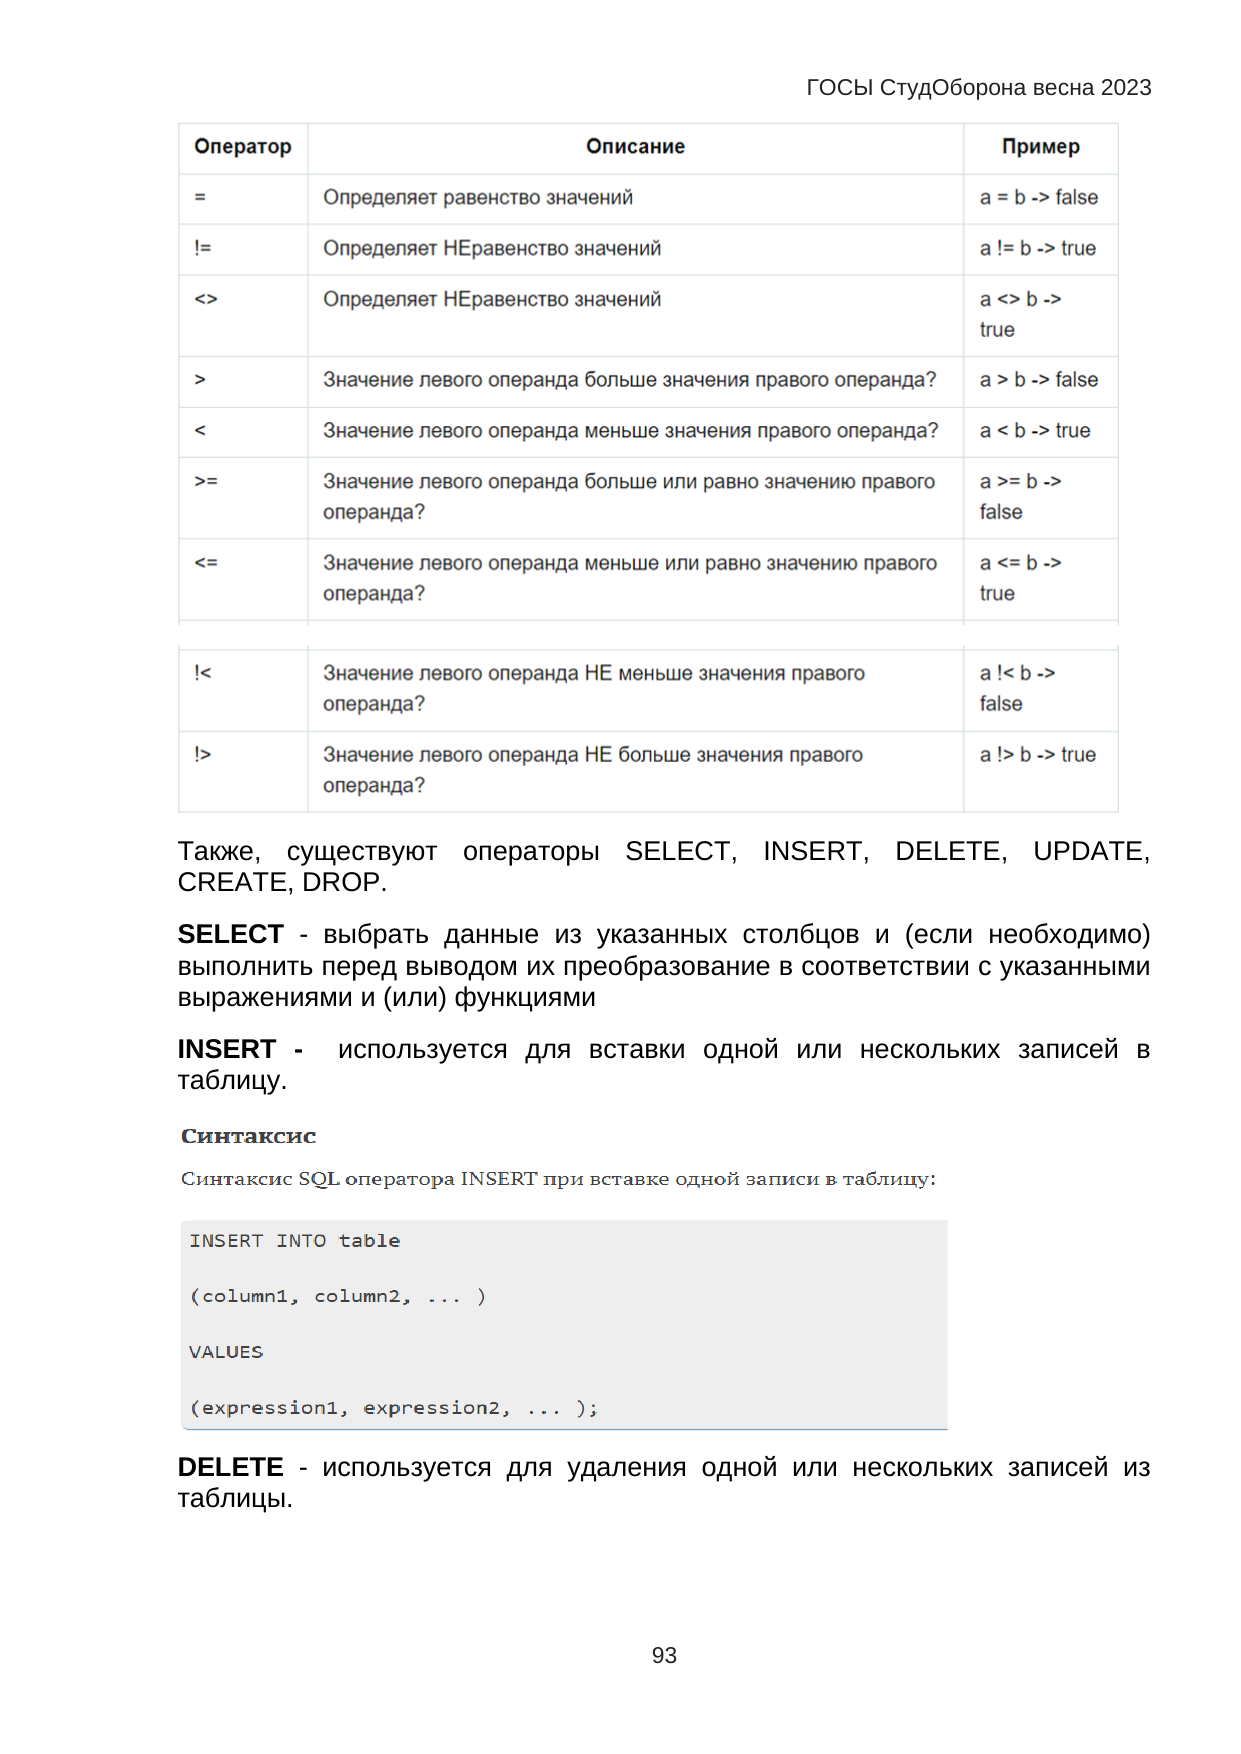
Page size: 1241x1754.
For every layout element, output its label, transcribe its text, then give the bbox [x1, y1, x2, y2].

text INSERT - используется для вставки одной или нескольких записей в таблицу. [177, 1033, 1152, 1096]
picture [177, 645, 1120, 815]
text Также, существуют операторы SELECT, INSERT, DELETE, UPDATE, CREATE, DROP. [177, 835, 1152, 898]
picture [177, 1116, 948, 1431]
text SELECT - выбрать данные из указанных столбцов и (если необходимо) выполнить перед выводом их преобразование в соответствии с указанными выражениями и (или) функциями [177, 918, 1152, 1012]
text DELETE - используется для удаления одной или нескольких записей из таблицы. [177, 1451, 1152, 1514]
picture [177, 121, 1120, 625]
